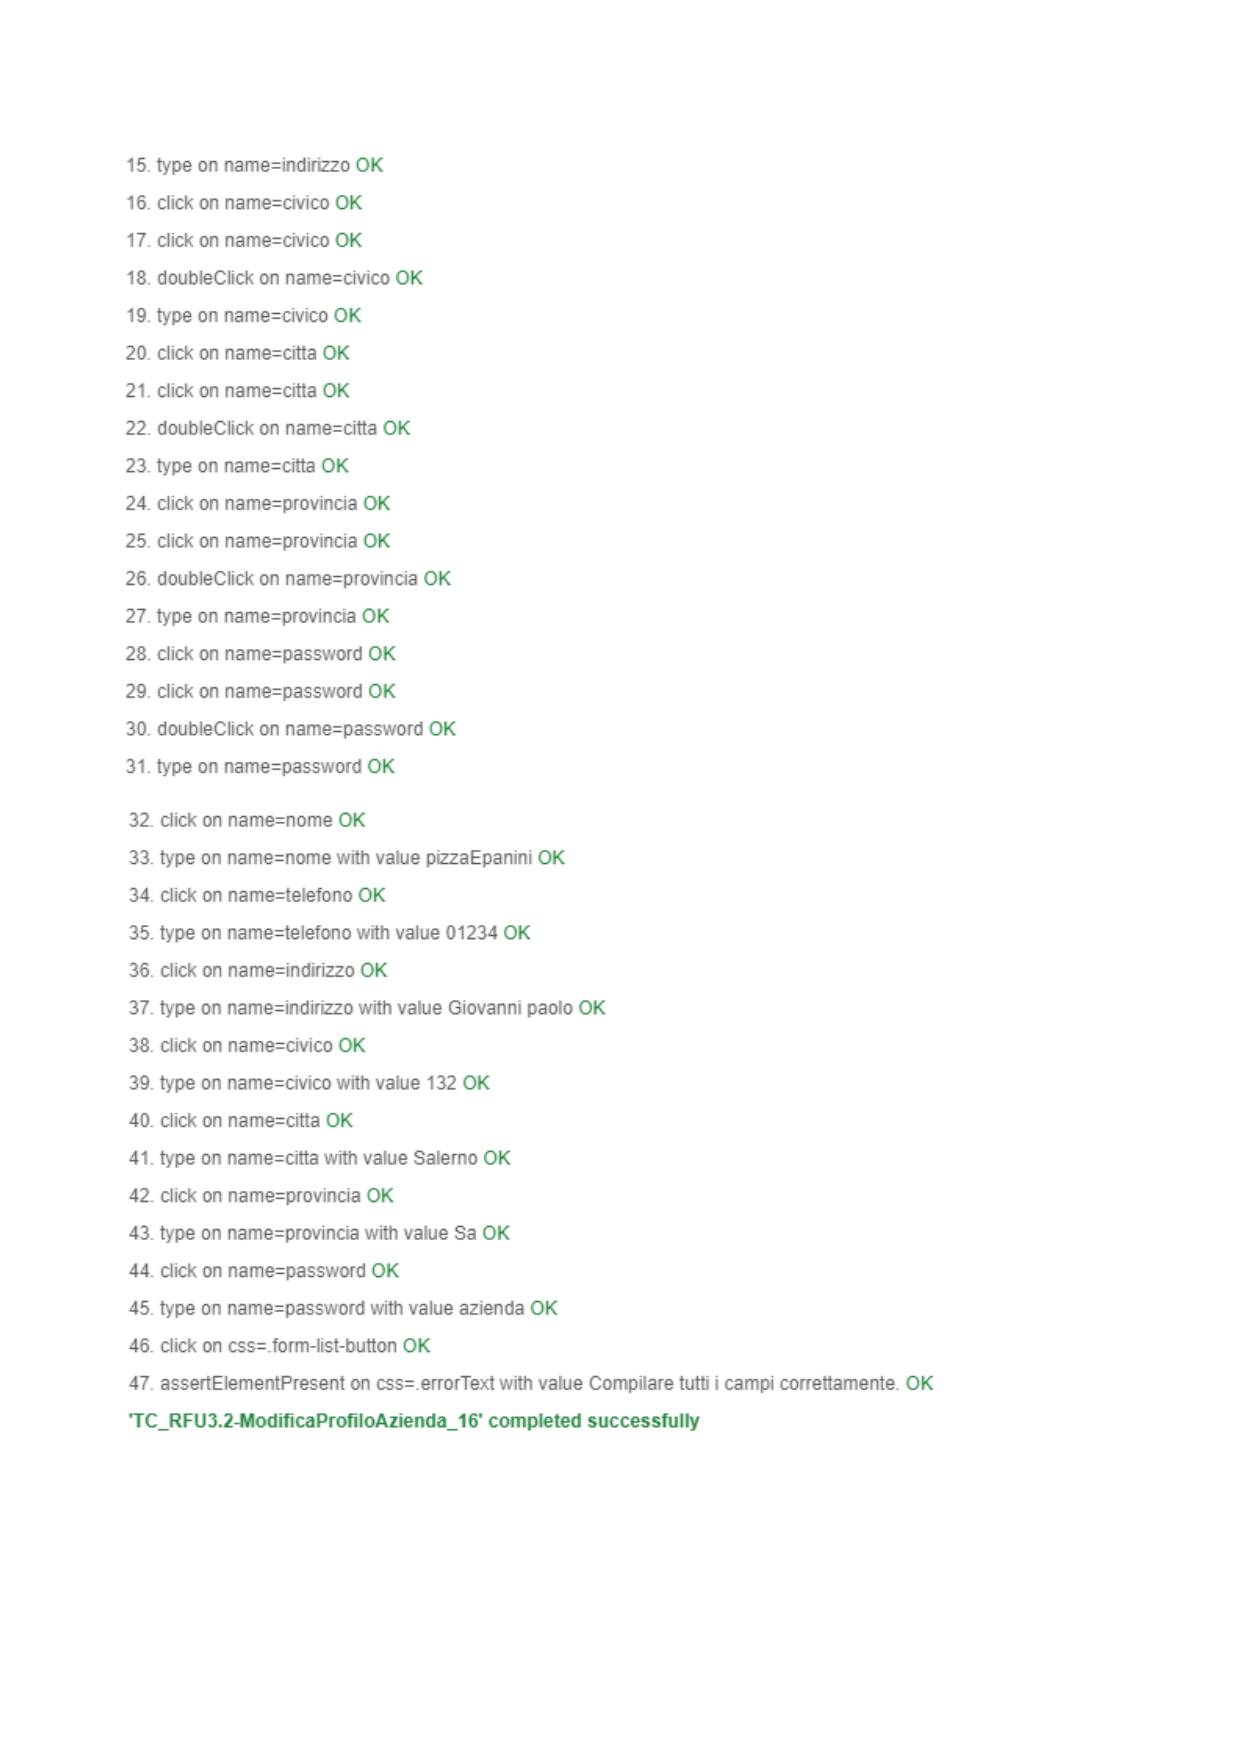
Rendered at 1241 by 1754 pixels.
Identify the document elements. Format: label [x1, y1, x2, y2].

picture [118, 802, 952, 1434]
picture [118, 147, 487, 789]
